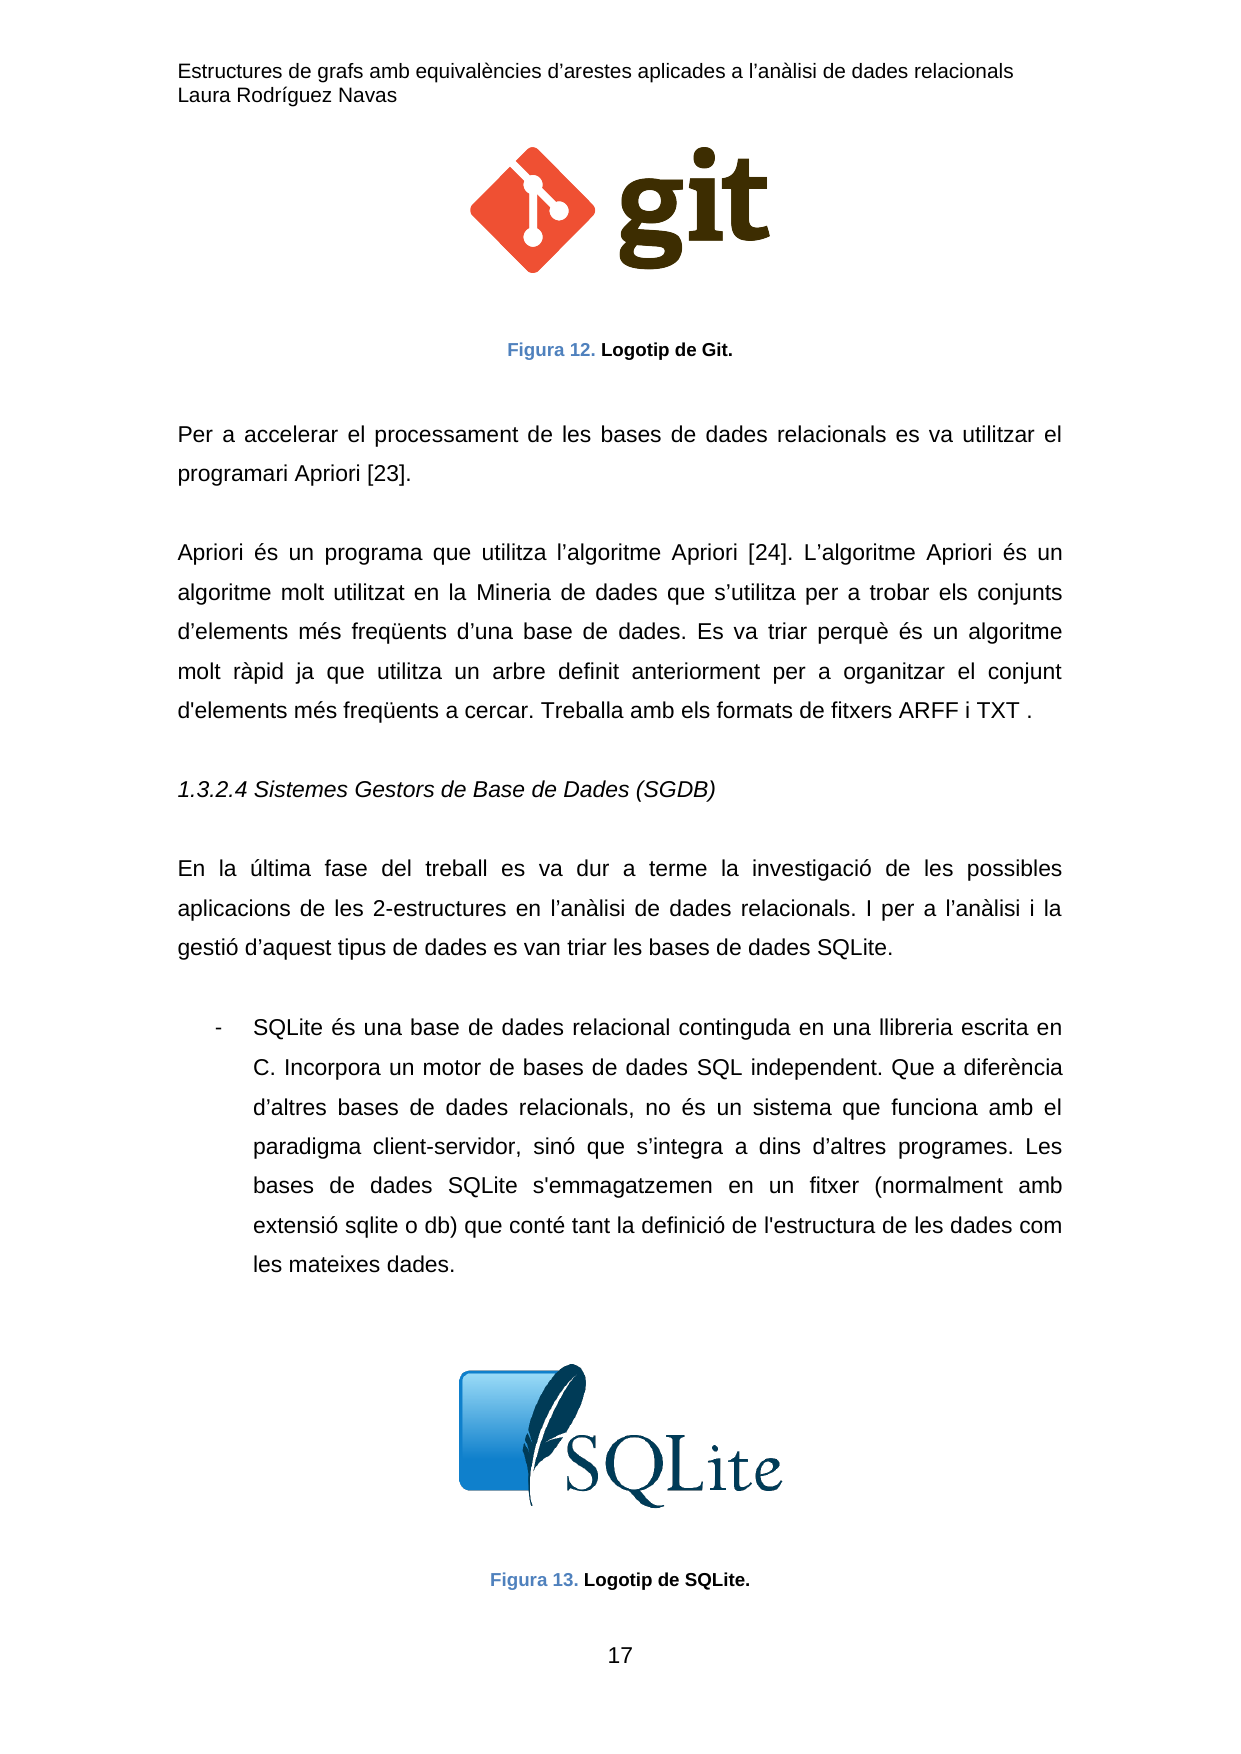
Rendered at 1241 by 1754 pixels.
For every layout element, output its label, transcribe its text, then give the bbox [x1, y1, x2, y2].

picture [450, 1355, 791, 1517]
list SQLite és una base de dades relacional continguda en una llibreria escrita en C. Incorpora un motor de bases de dades SQL independent. Que a diferència d’altres bases de dades relacionals, no és un sistema que funciona amb el paradigma client-servidor, sinó que s’integra a dins d’altres programes. Les bases de dades SQLite s'emmagatzemen en un fitxer (normalment amb extensió sqlite o db) que conté tant la definició de l'estructura de les dades com les mateixes dades. [215, 1013, 1063, 1278]
list Sistemes Gestors de Base de Dades (SGDB) [177, 776, 1063, 802]
text En la última fase del treball es va dur a terme la investigació de les possibles aplicacions de les 2-estructures en l’anàlisi de dades relacionals. I per a l’anàlisi i la gestió d’aquest tipus de dades es van triar les bases de dades SQLite. [177, 855, 1063, 960]
text Apriori és un programa que utilitza l’algoritme Apriori [24]. L’algoritme Apriori és un algoritme molt utilitzat en la Mineria de dades que s’utilitza per a trobar els conjunts d’elements més freqüents d’una base de dades. Es va triar perquè és un algoritme molt ràpid ja que utilitza un arbre definit anteriorment per a organitzar el conjunt d'elements més freqüents a cercar. Treballa amb els formats de fitxers ARFF i TXT . [177, 539, 1063, 723]
picture [470, 147, 770, 273]
text Per a accelerar el processament de les bases de dades relacionals es va utilitzar el programari Apriori [23]. [177, 421, 1063, 487]
